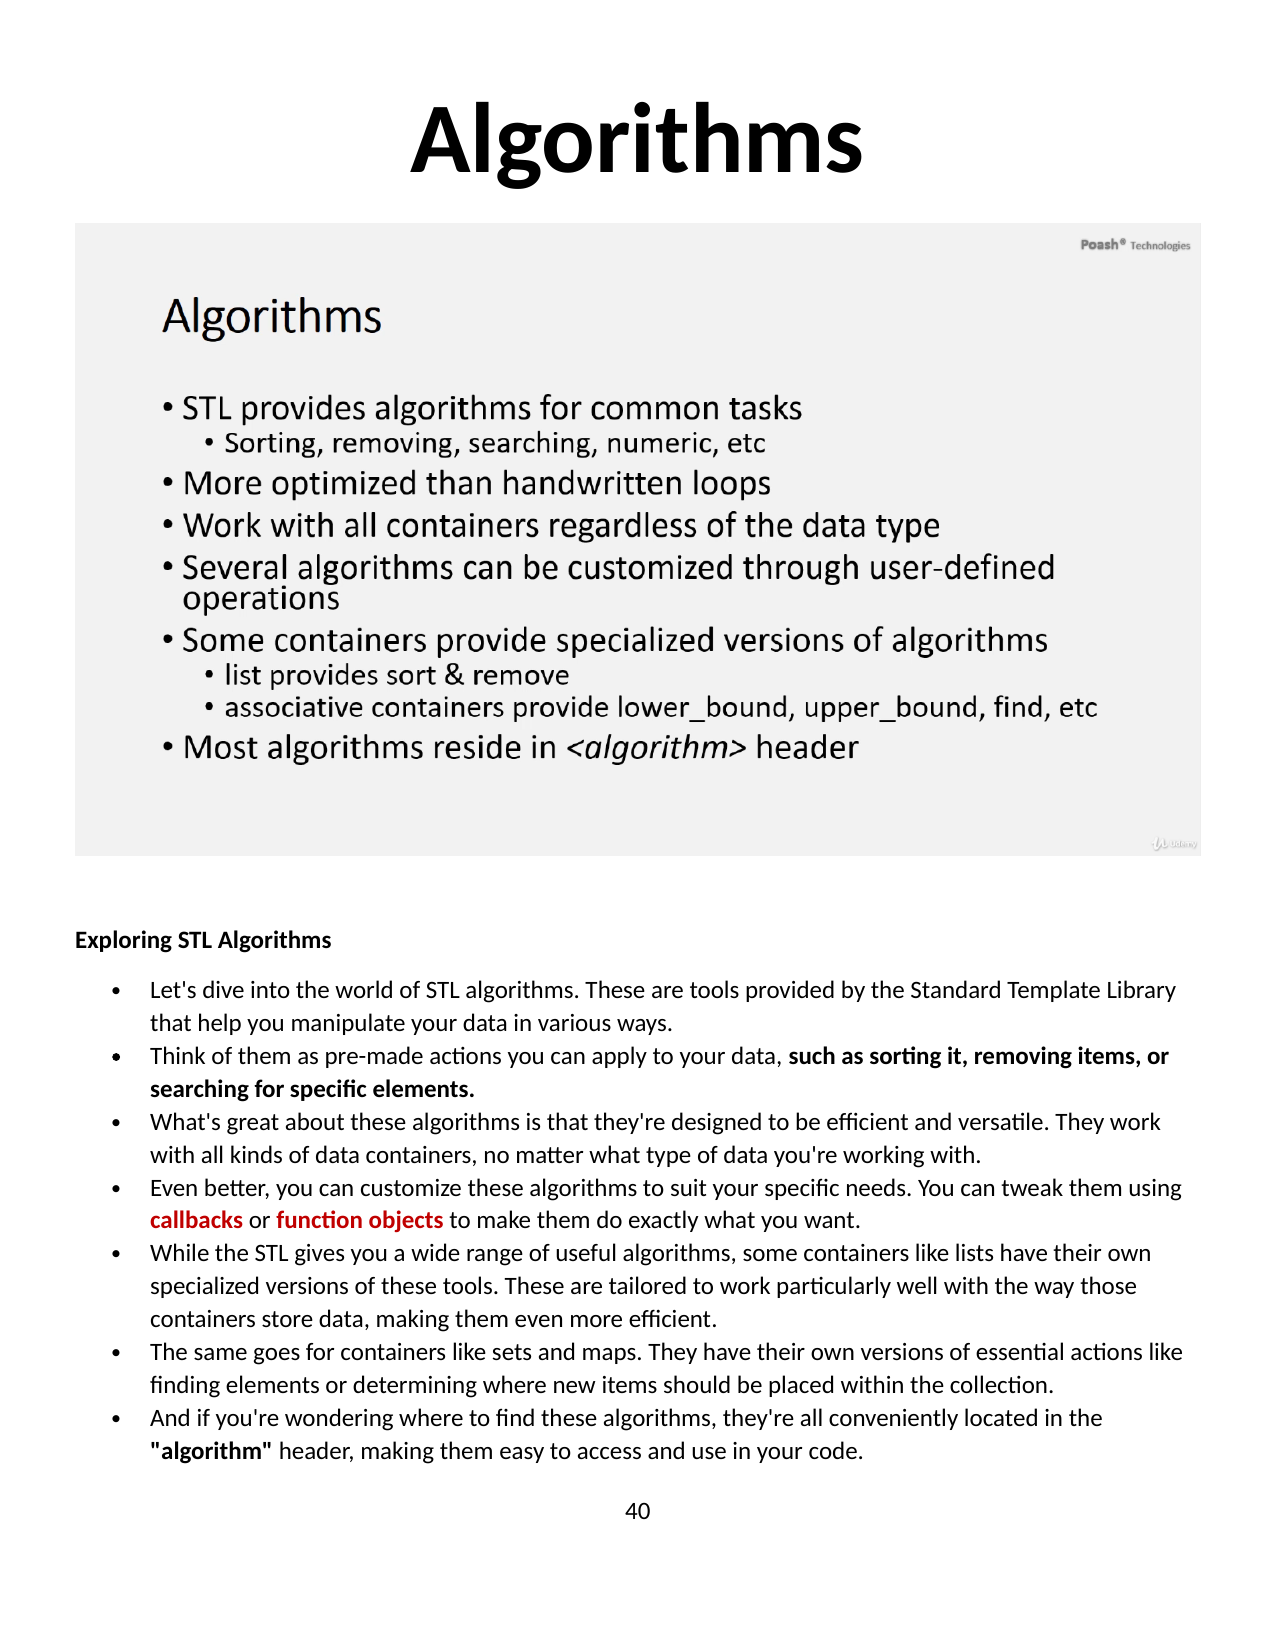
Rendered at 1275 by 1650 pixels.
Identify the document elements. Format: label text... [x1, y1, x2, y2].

list And if you're wondering where to find these algorithms, they're all conveniently located in the "algorithm" header, making them easy to access and use in your code. [112, 1402, 1200, 1466]
list While the STL gives you a wide range of useful algorithms, some containers like lists have their own specialized versions of these tools. These are tailored to work particularly well with the way those containers store data, making them even more efficient. [112, 1237, 1200, 1334]
subtitle Algorithms [75, 75, 1200, 197]
list What's great about these algorithms is that they're designed to be efficient and versatile. They work with all kinds of data containers, no matter what type of data you're working with. [112, 1106, 1200, 1169]
list Let's dive into the world of STL algorithms. These are tools provided by the Standard Template Library that help you manipulate your data in various ways. [112, 974, 1200, 1038]
picture [75, 223, 1200, 856]
text Exploring STL Algorithms [75, 924, 1200, 955]
list The same goes for containers like sets and maps. They have their own versions of essential actions like finding elements or determining where new items should be placed within the collection. [112, 1336, 1200, 1400]
list Think of them as pre-made actions you can apply to your data, such as sorting it, removing items, or searching for specific elements. [112, 1040, 1200, 1103]
list Even better, you can customize these algorithms to suit your specific needs. You can tweak them using callbacks or function objects to make them do exactly what you want. [112, 1172, 1200, 1235]
